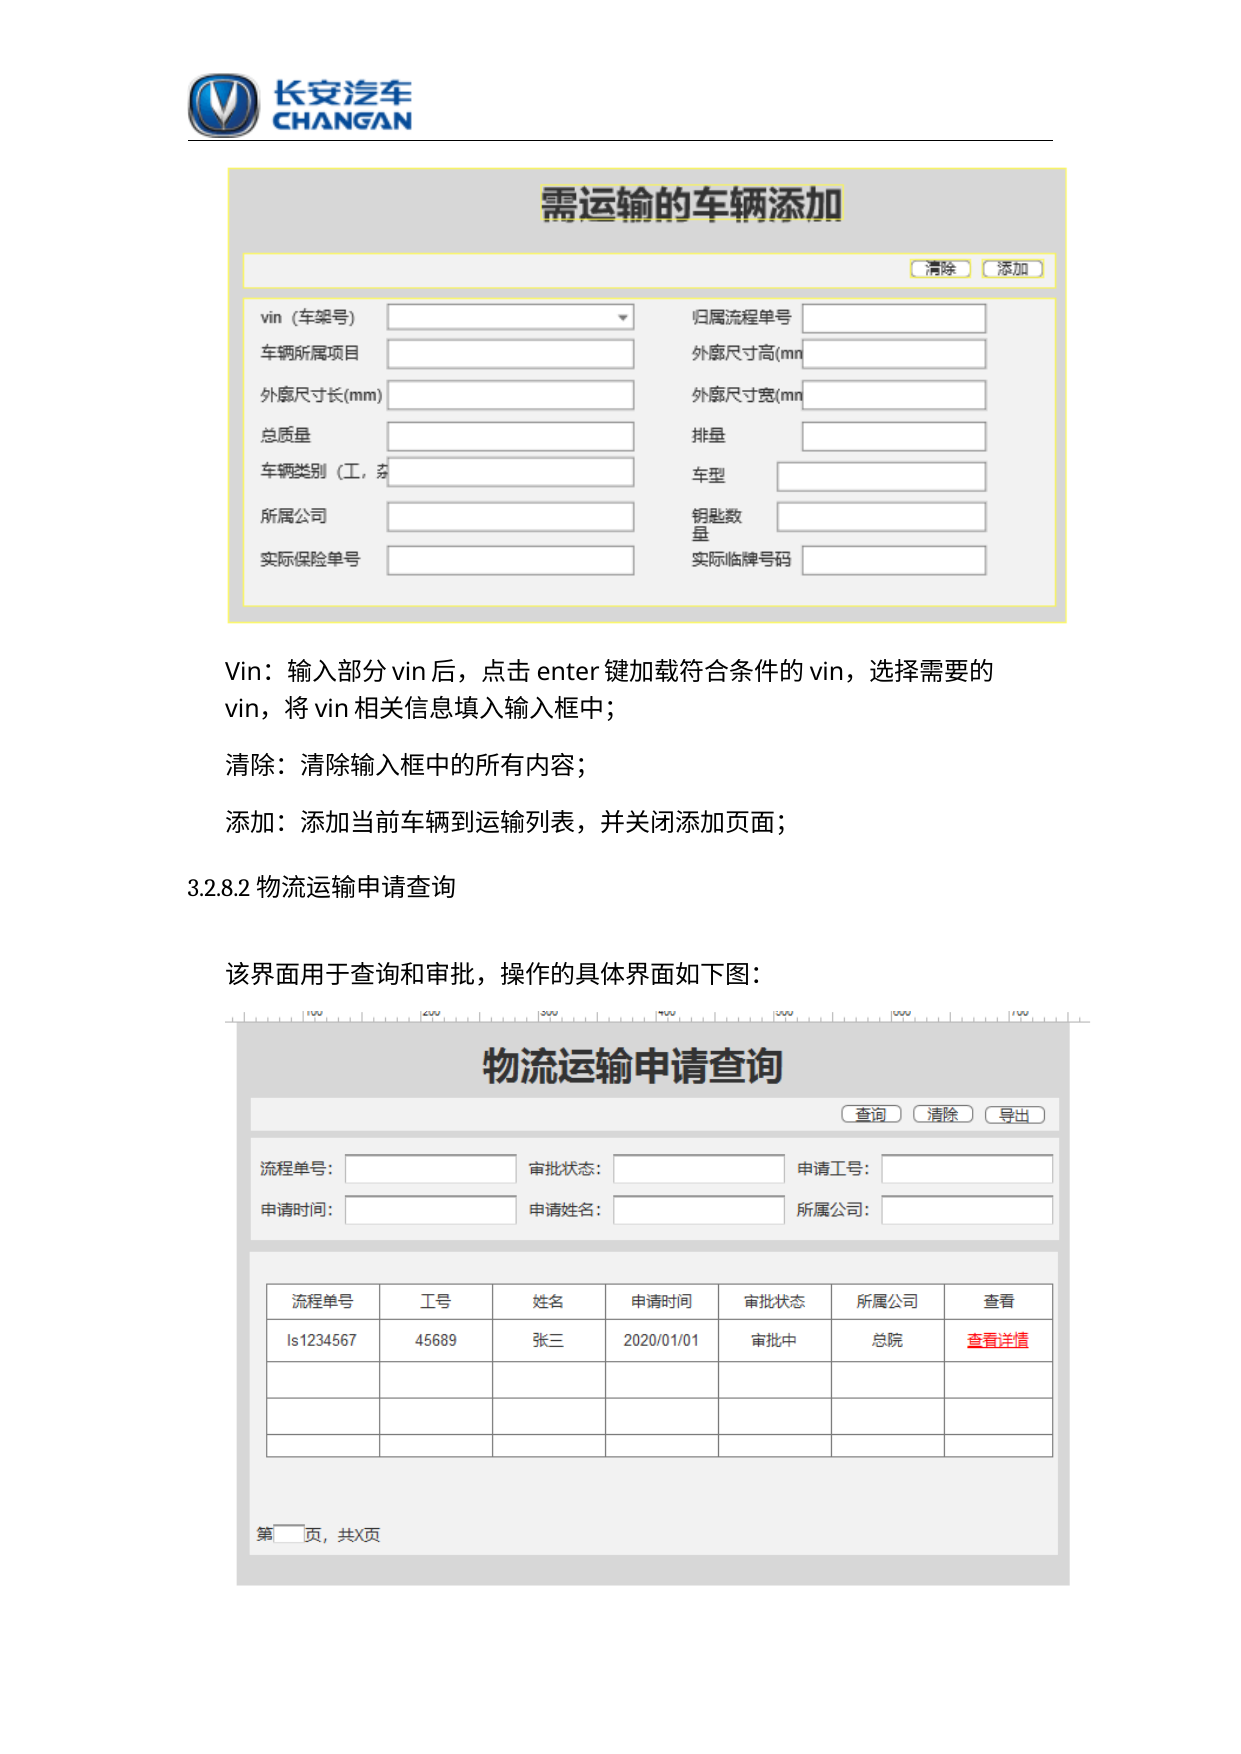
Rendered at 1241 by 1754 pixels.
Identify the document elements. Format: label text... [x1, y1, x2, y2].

text 清除：清除输入框中的所有内容； [225, 745, 1053, 781]
text Vin：输入部分vin后，点击enter键加载符合条件的vin，选择需要的vin，将vin相关信息填入输入框中； [225, 652, 1053, 724]
text 该界面用于查询和审批，操作的具体界面如下图： [225, 954, 1053, 991]
picture [225, 1011, 1091, 1595]
picture [225, 162, 1091, 631]
picture [187, 73, 432, 138]
text 添加：添加当前车辆到运输列表，并关闭添加页面； [225, 802, 1053, 838]
subtitle 3.2.8.2 物流运输申请查询 [187, 868, 1053, 904]
